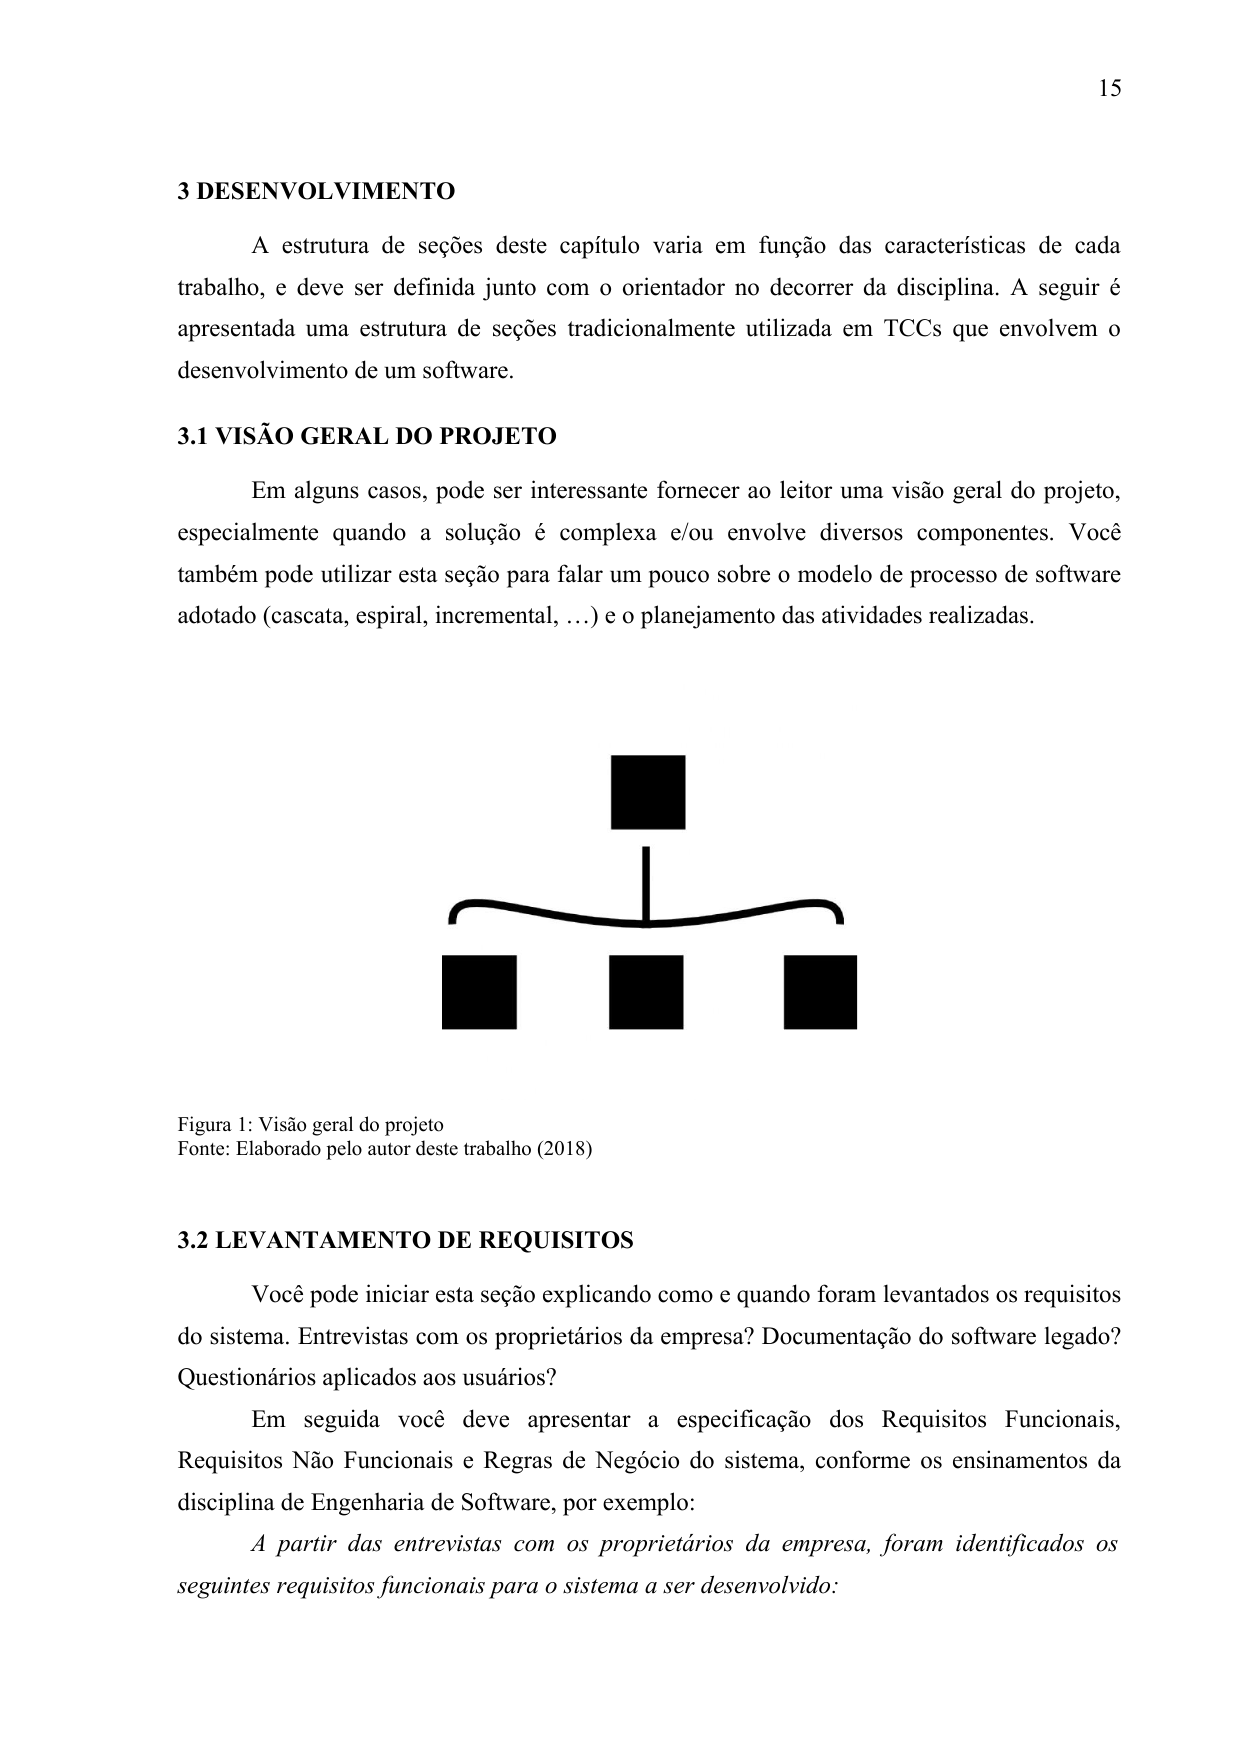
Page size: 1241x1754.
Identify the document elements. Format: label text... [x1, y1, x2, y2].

text Você pode iniciar esta seção explicando como e quando foram levantados os requisitos do sistema. Entrevistas com os proprietários da empresa? Documentação do software legado? Questionários aplicados aos usuários? [177, 1280, 1122, 1391]
subtitle 3 DESENVOLVIMENTO [177, 177, 1122, 205]
text Fonte: Elaborado pelo autor deste trabalho (2018) [177, 1136, 1122, 1159]
picture [442, 684, 858, 1100]
subtitle 3.1 VISÃO GERAL DO PROJETO [177, 422, 1122, 450]
text A estrutura de seções deste capítulo varia em função das características de cada trabalho, e deve ser definida junto com o orientador no decorrer da disciplina. A seguir é apresentada uma estrutura de seções tradicionalmente utilizada em TCCs que envolvem o desenvolvimento de um software. [177, 231, 1122, 384]
text Em seguida você deve apresentar a especificação dos Requisitos Funcionais, Requisitos Não Funcionais e Regras de Negócio do sistema, conforme os ensinamentos da disciplina de Engenharia de Software, por exemplo: [177, 1405, 1122, 1516]
text A partir das entrevistas com os proprietários da empresa, foram identificados os seguintes requisitos funcionais para o sistema a ser desenvolvido: [177, 1529, 1122, 1599]
text Em alguns casos, pode ser interessante fornecer ao leitor uma visão geral do projeto, especialmente quando a solução é complexa e/ou envolve diversos componentes. Você também pode utilizar esta seção para falar um pouco sobre o modelo de processo de software adotado (cascata, espiral, incremental, …) e o planejamento das atividades realizadas. [177, 477, 1122, 629]
text Figura 1: Visão geral do projeto [177, 1113, 1122, 1136]
subtitle 3.2 LEVANTAMENTO DE REQUISITOS [177, 1226, 1122, 1254]
